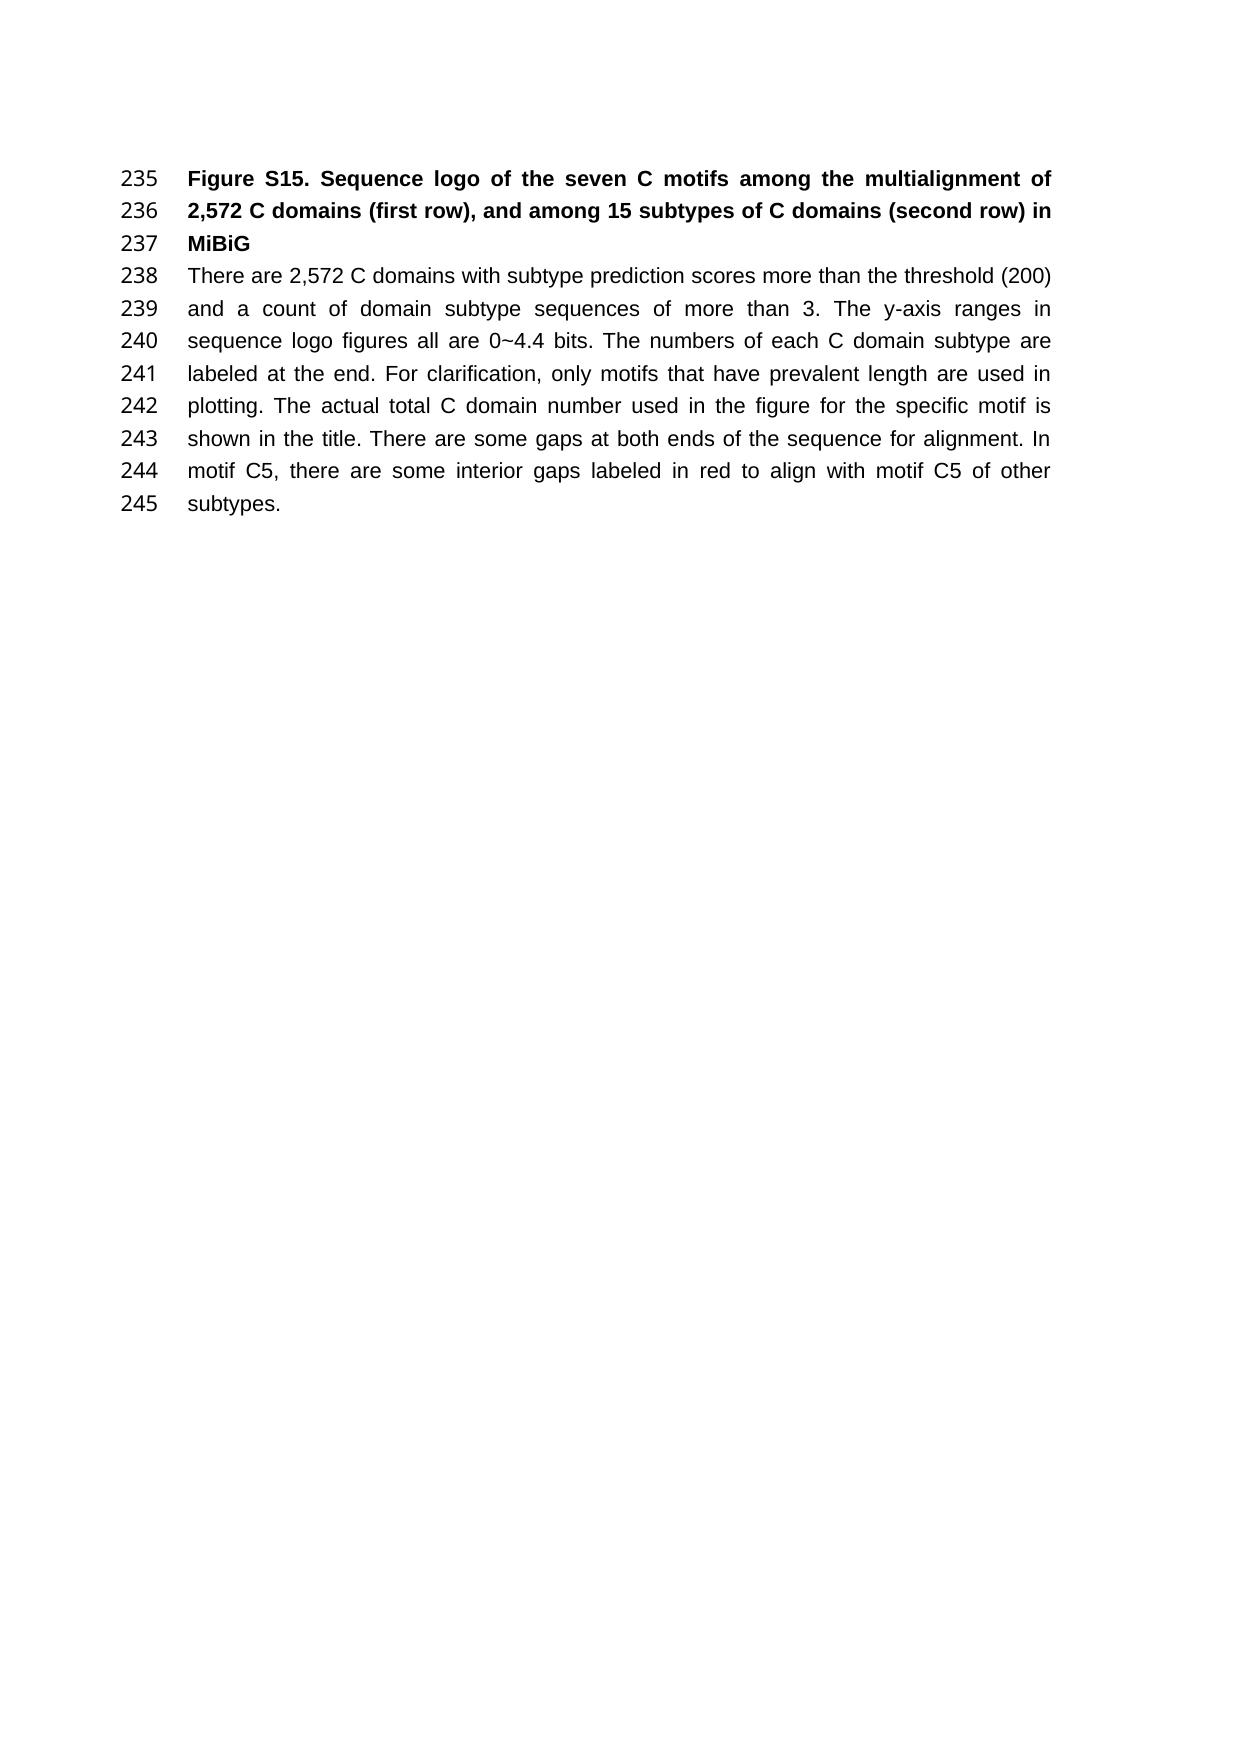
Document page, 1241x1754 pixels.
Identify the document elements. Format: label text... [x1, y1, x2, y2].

text Figure S15. Sequence logo of the seven C motifs among the multialignment of 2,572 C domains (first row), and among 15 subtypes of C domains (second row) in MiBiG [187, 162, 1053, 259]
text There are 2,572 C domains with subtype prediction scores more than the threshold (200) and a count of domain subtype sequences of more than 3. The y-axis ranges in sequence logo figures all are 0~4.4 bits. The numbers of each C domain subtype are labeled at the end. For clarification, only motifs that have prevalent length are used in plotting. The actual total C domain number used in the figure for the specific motif is shown in the title. There are some gaps at both ends of the sequence for alignment. In motif C5, there are some interior gaps labeled in red to align with motif C5 of other subtypes. [187, 259, 1053, 519]
